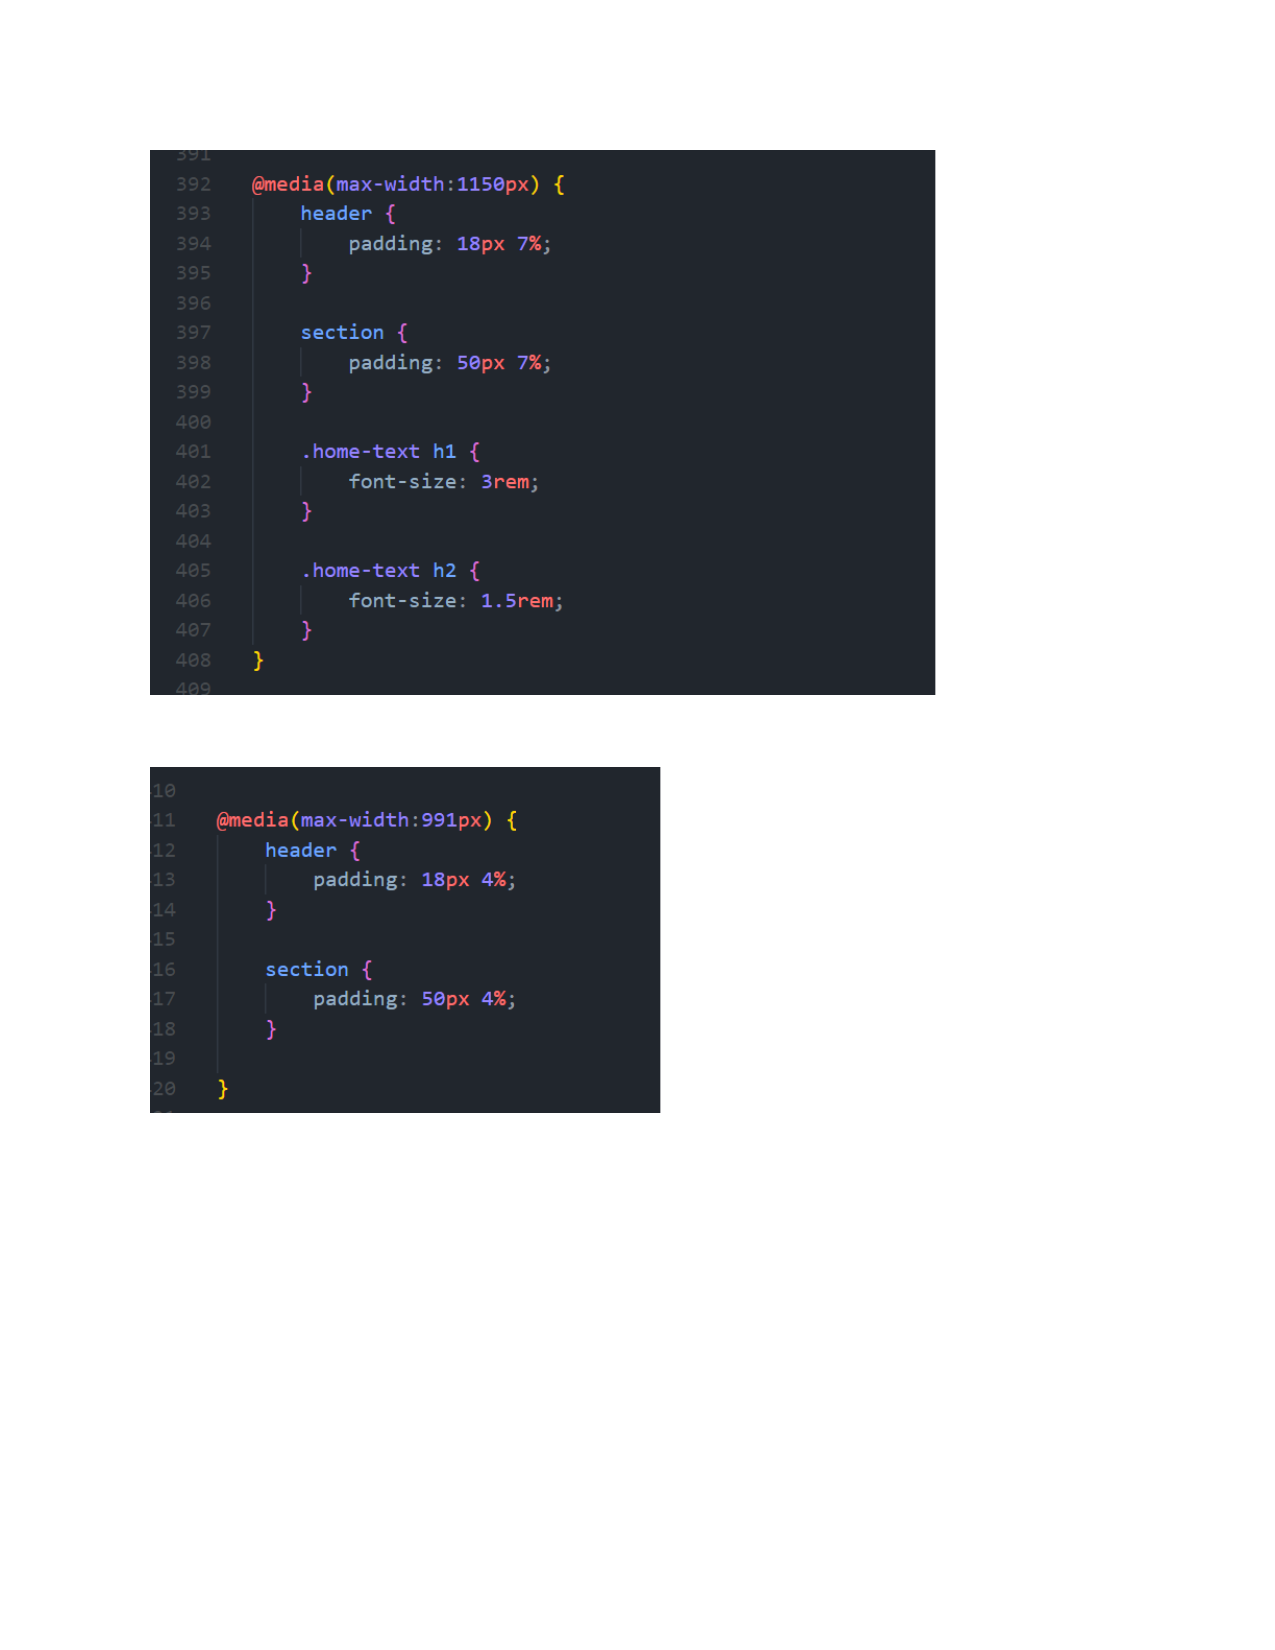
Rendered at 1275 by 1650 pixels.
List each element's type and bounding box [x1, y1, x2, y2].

picture [150, 767, 661, 1113]
picture [150, 150, 936, 695]
